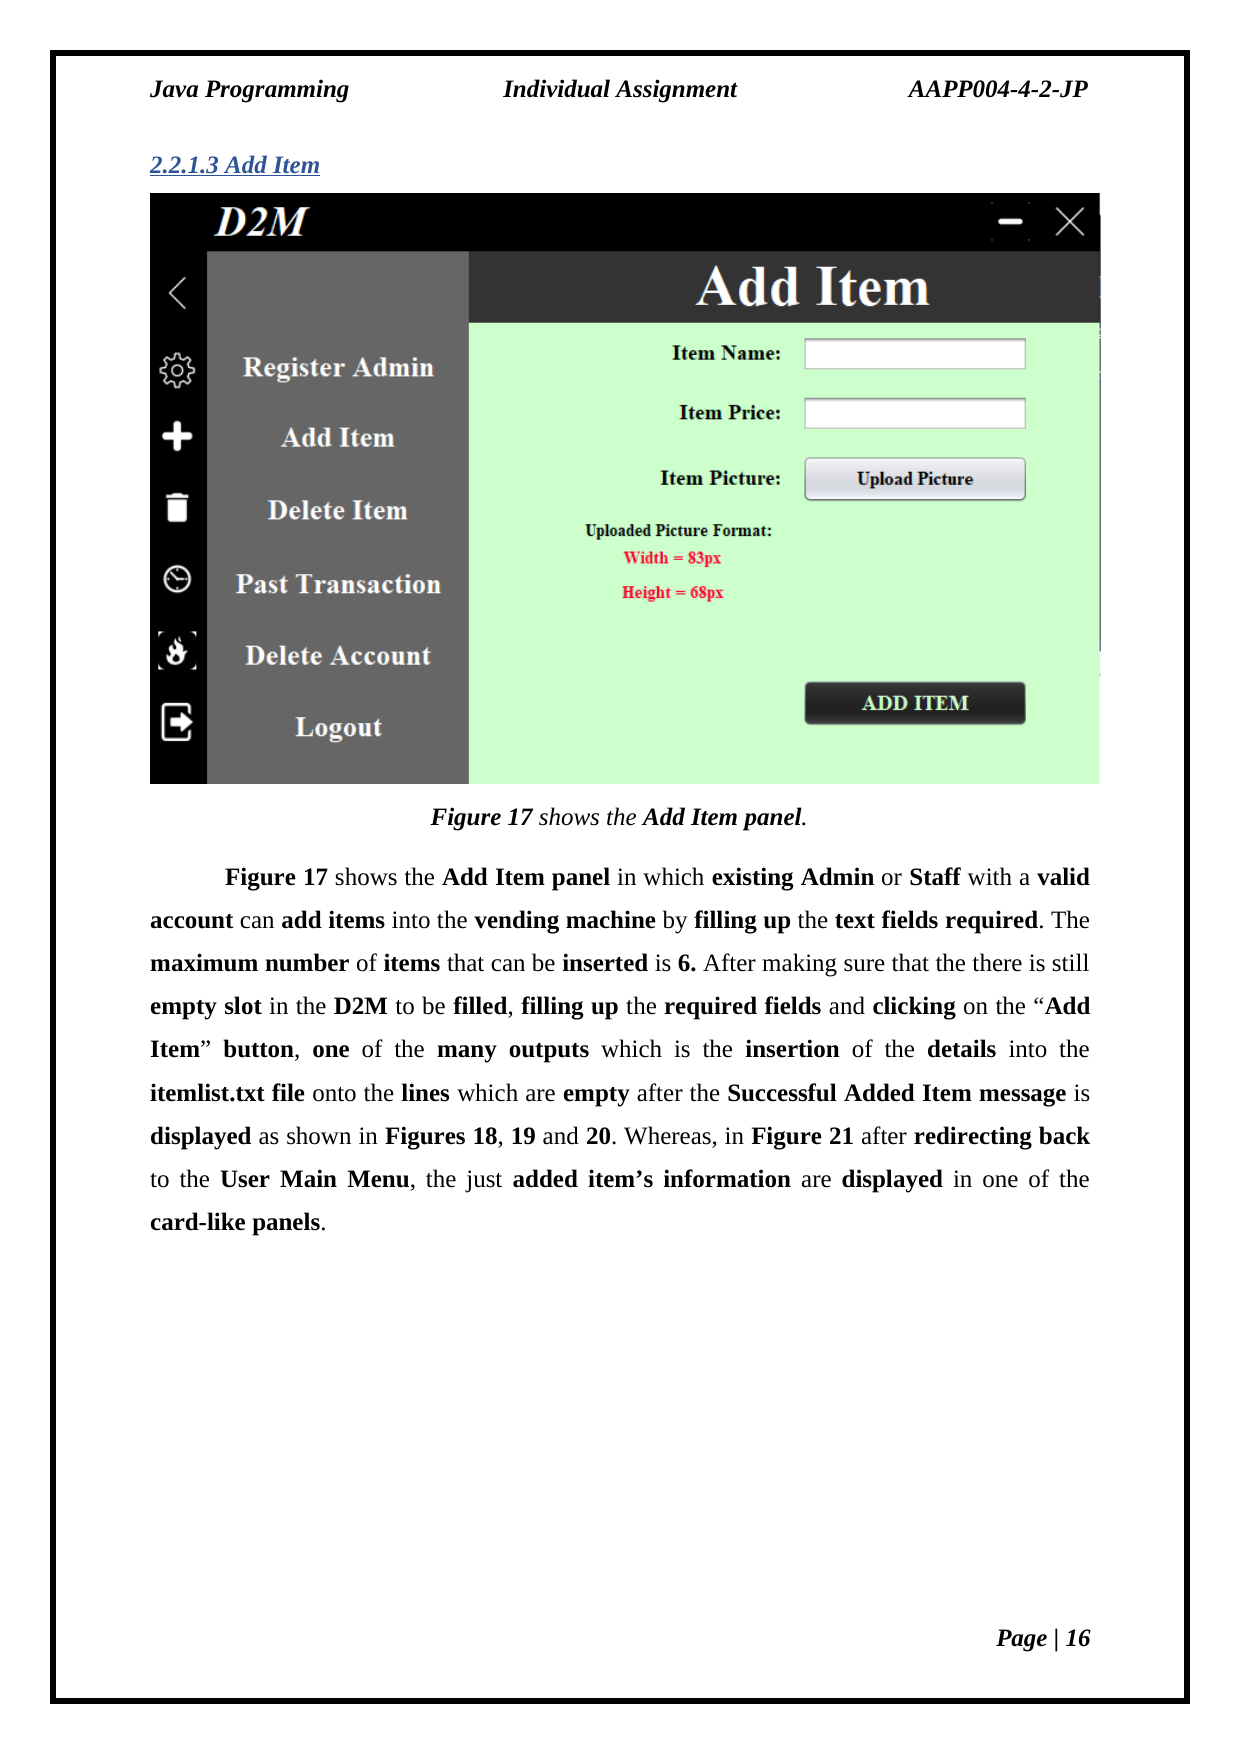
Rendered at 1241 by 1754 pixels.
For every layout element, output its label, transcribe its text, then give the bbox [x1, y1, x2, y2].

text Figure 17 shows the Add Item panel in which existing Admin or Staff with a valid account can add items into the vending machine by filling up the text fields required. The maximum number of items that can be inserted is 6. After making sure that the there is still empty slot in the D2M to be filled, filling up the required fields and clicking on the “Add Item” button, one of the many outputs which is the insertion of the details into the itemlist.txt file onto the lines which are empty after the Successful Added Item message is displayed as shown in Figures 18, 19 and 20. Whereas, in Figure 21 after redirecting back to the User Main Menu, the just added item’s information are displayed in one of the card-like panels. [150, 862, 1090, 1236]
subtitle 2.2.1.3 Add Item [150, 150, 1090, 179]
picture [150, 193, 1101, 784]
text Figure 17 shows the Add Item panel. [150, 802, 1090, 831]
